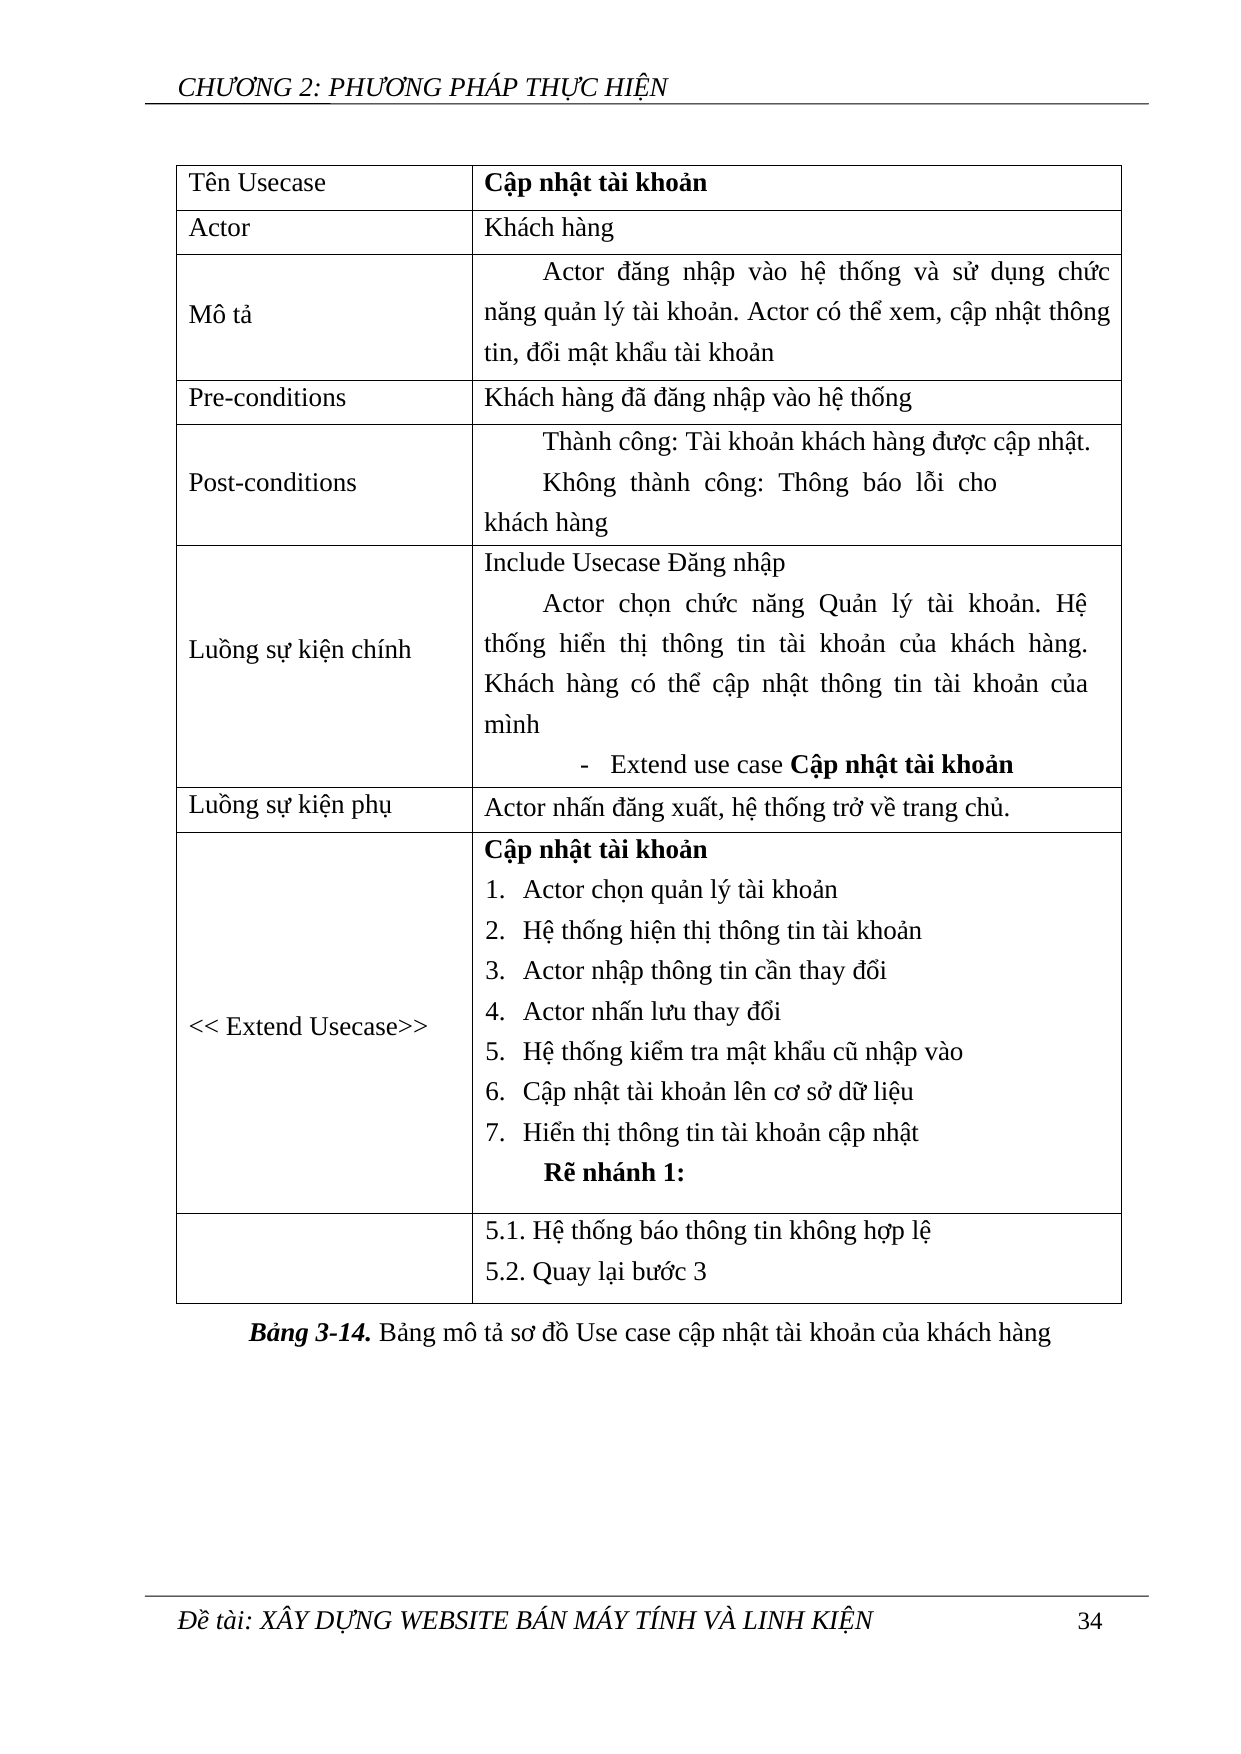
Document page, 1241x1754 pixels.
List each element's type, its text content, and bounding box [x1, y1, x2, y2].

table_cell Mô tả [177, 255, 472, 380]
table_cell Pre-conditions [177, 381, 472, 424]
table_cell Khách hàng đã đăng nhập vào hệ thống [473, 381, 1121, 424]
table_cell Luồng sự kiện chính [177, 546, 472, 787]
table_cell Hệ thống báo thông tin không hợp lệ Quay lại bước 3 [473, 1214, 1121, 1303]
table_cell Actor [177, 211, 472, 254]
table_cell Include Usecase Đăng nhập Actor chọn chức năng Quản lý tài khoản. Hệ thống hiển thị thông tin tài khoản của khách hàng. Khách hàng có thể cập nhật thông tin tài khoản của mình - Extend use case Cập nhật tài khoản [473, 546, 1121, 787]
table_header Tên Usecase [177, 166, 472, 210]
table_cell Khách hàng [473, 211, 1121, 254]
table_header Cập nhật tài khoản [473, 166, 1121, 210]
table_cell Thành công: Tài khoản khách hàng được cập nhật. Không thành công: Thông báo lỗi cho khách hàng [473, 425, 1121, 545]
table_cell Actor đăng nhập vào hệ thống và sử dụng chức năng quản lý tài khoản. Actor có thể xem, cập nhật thông tin, đổi mật khẩu tài khoản [473, 255, 1121, 380]
table_cell << Extend Usecase>> [177, 833, 472, 1213]
table_cell Actor nhấn đăng xuất, hệ thống trở về trang chủ. [473, 788, 1121, 832]
table_cell Post-conditions [177, 425, 472, 545]
table_cell [177, 1214, 472, 1303]
table_cell Luồng sự kiện phụ [177, 788, 472, 832]
table_cell Cập nhật tài khoản Actor chọn quản lý tài khoản Hệ thống hiện thị thông tin tài khoản Actor nhập thông tin cần thay đổi Actor nhấn lưu thay đổi Hệ thống kiểm tra mật khẩu cũ nhập vào Cập nhật tài khoản lên cơ sở dữ liệu Hiển thị thông tin tài khoản cập nhật Rẽ nhánh 1: [473, 833, 1121, 1213]
